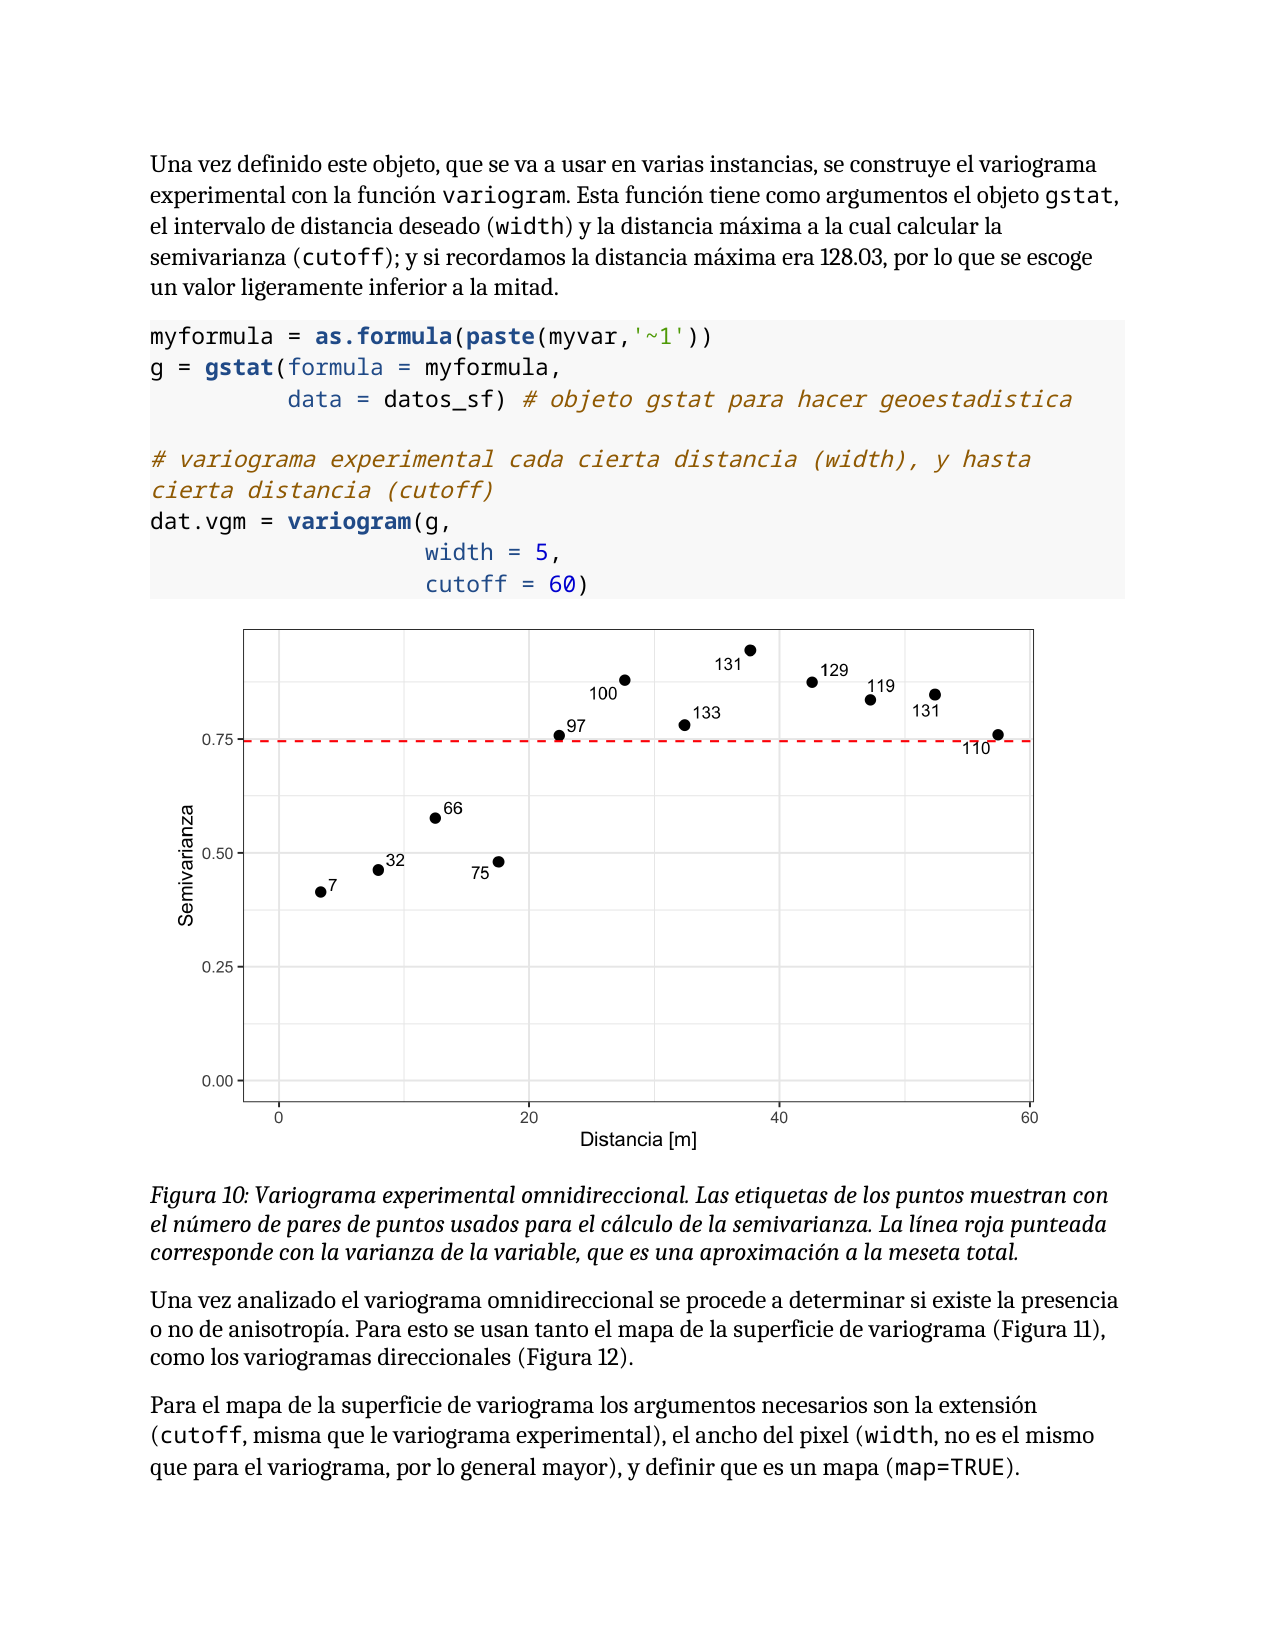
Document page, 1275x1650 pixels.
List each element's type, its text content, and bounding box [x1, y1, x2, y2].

text Figura 10: Variograma experimental omnidireccional. Las etiquetas de los puntos muestran con el número de pares de puntos usados para el cálculo de la semivarianza. La línea roja punteada corresponde con la varianza de la variable, que es una aproximación a la meseta total. [150, 1181, 1125, 1267]
text Para el mapa de la superficie de variograma los argumentos necesarios son la extensión (cutoff, misma que le variograma experimental), el ancho del pixel (width, no es el mismo que para el variograma, por lo general mayor), y definir que es un mapa (map=TRUE). [150, 1391, 1125, 1482]
text Una vez definido este objeto, que se va a usar en varias instancias, se construye el variograma experimental con la función variogram. Esta función tiene como argumentos el objeto gstat, el intervalo de distancia deseado (width) y la distancia máxima a la cual calcular la semivarianza (cutoff); y si recordamos la distancia máxima era 128.03, por lo que se escoge un valor ligeramente inferior a la mitad. [150, 150, 1125, 301]
text myformula = as.formula(paste(myvar,'~1')) g = gstat(formula = myformula, data = datos_sf) # objeto gstat para hacer geoestadistica # variograma experimental cada cierta distancia (width), y hasta cierta distancia (cutoff) dat.vgm = variogram(g, width = 5, cutoff = 60) [150, 320, 1125, 599]
picture [168, 619, 1044, 1160]
text Una vez analizado el variograma omnidireccional se procede a determinar si existe la presencia o no de anisotropía. Para esto se usan tanto el mapa de la superficie de variograma (Figura 11), como los variogramas direccionales (Figura 12). [150, 1286, 1125, 1372]
